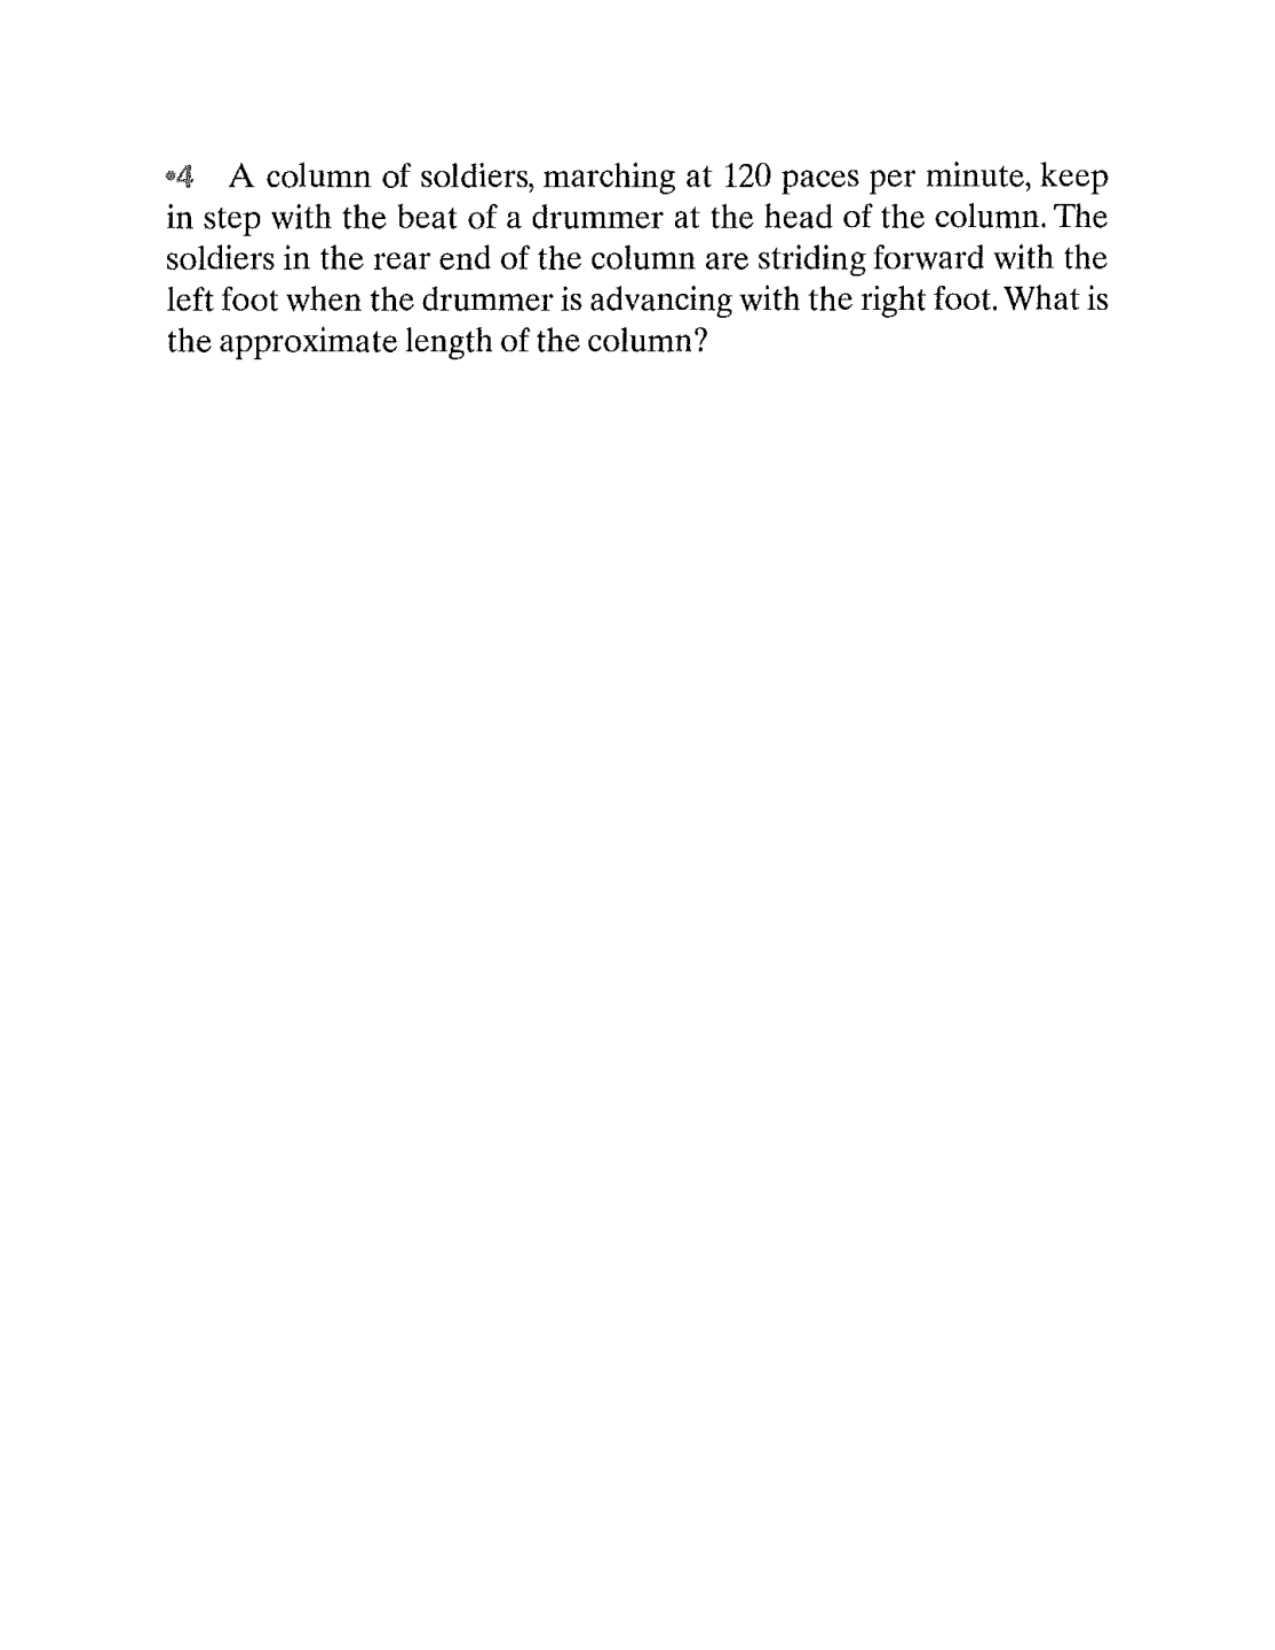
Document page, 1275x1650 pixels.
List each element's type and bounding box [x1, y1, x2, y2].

picture [150, 150, 1125, 364]
